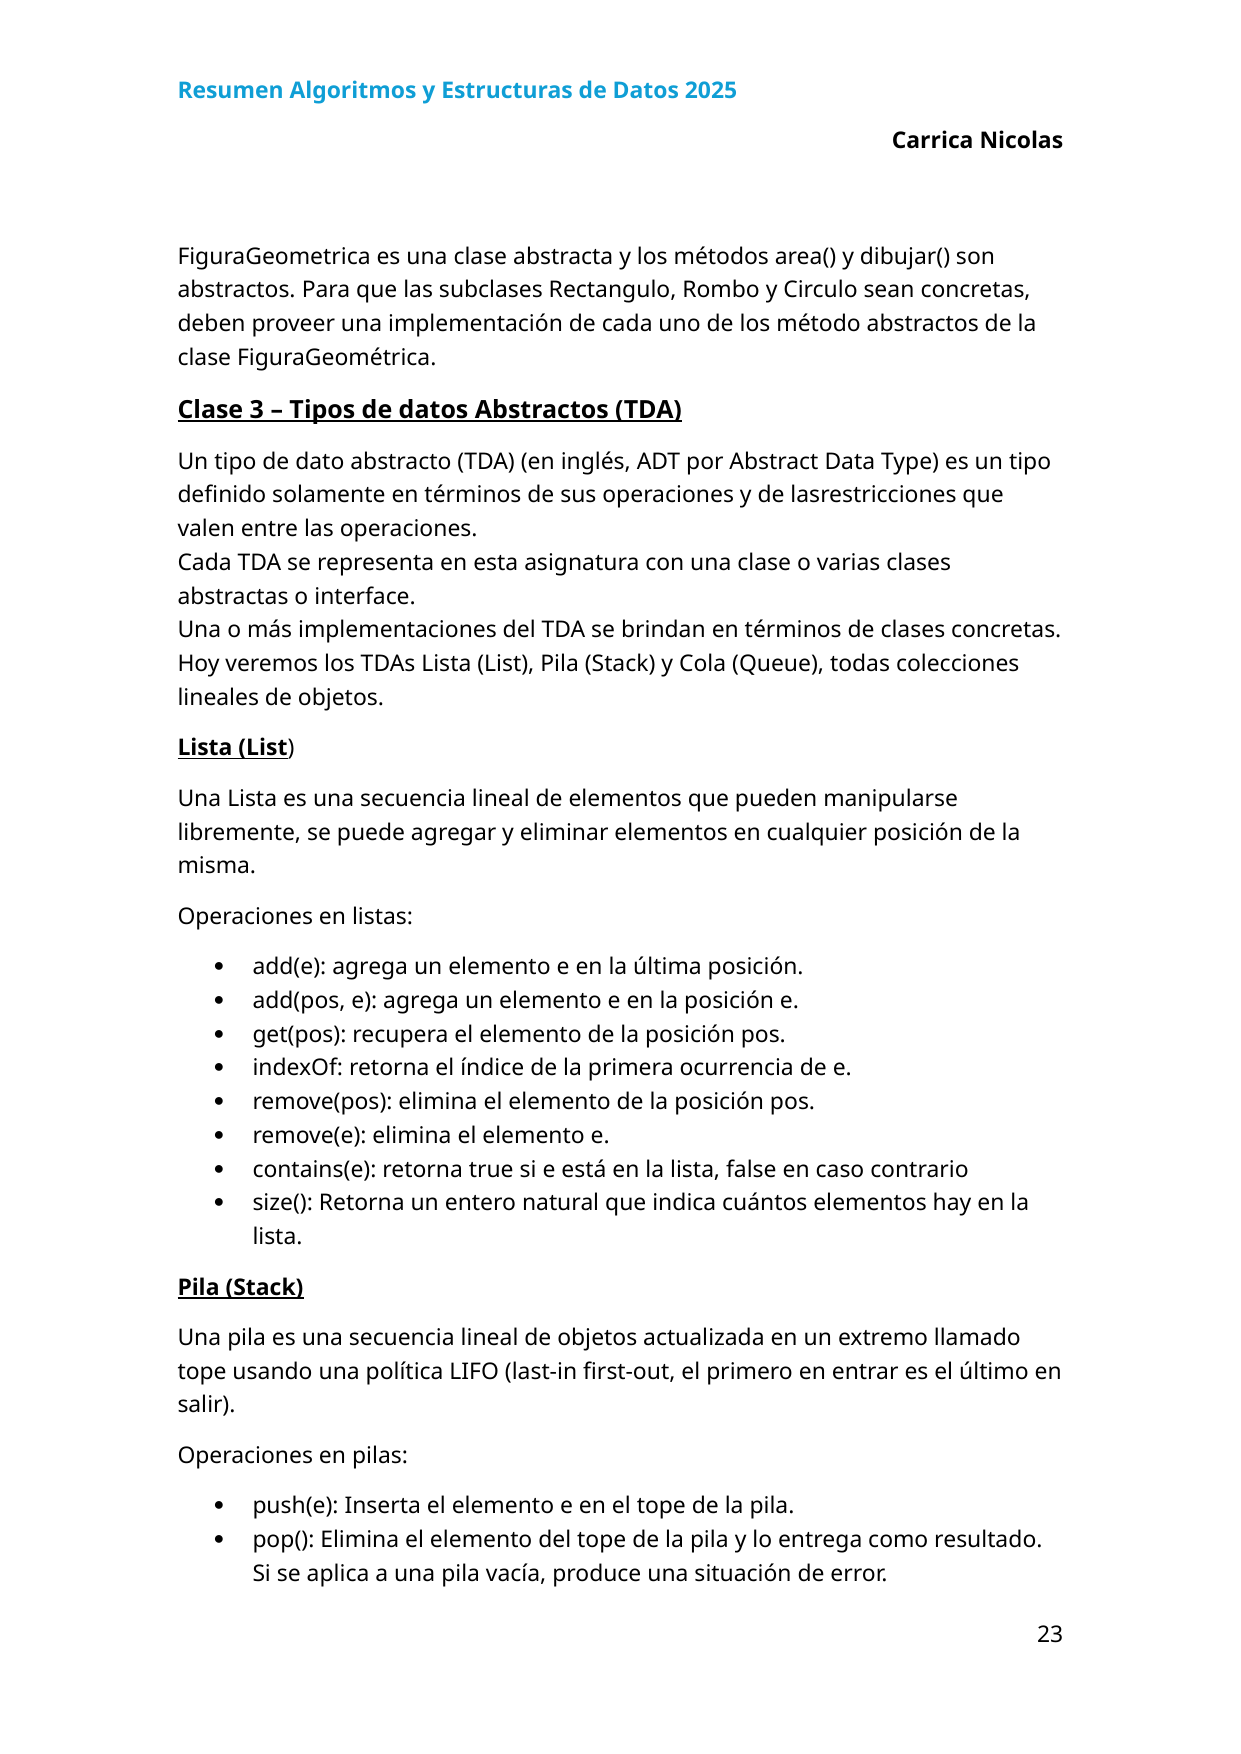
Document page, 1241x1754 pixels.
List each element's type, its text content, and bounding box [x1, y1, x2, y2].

list remove(e): elimina el elemento e. [215, 1119, 1063, 1150]
list push(e): Inserta el elemento e en el tope de la pila. [215, 1489, 1063, 1521]
text Operaciones en listas: [177, 900, 1063, 931]
list remove(pos): elimina el elemento de la posición pos. [215, 1085, 1063, 1116]
list indexOf: retorna el índice de la primera ocurrencia de e. [215, 1051, 1063, 1083]
text Un tipo de dato abstracto (TDA) (en inglés, ADT por Abstract Data Type) es un tipo definido solamente en términos de sus operaciones y de lasrestricciones que valen entre las operaciones. Cada TDA se representa en esta asignatura con una clase o varias clases abstractas o interface. Una o más implementaciones del TDA se brindan en términos de clases concretas. Hoy veremos los TDAs Lista (List), Pila (Stack) y Cola (Queue), todas colecciones lineales de objetos. [177, 445, 1063, 712]
text Clase 3 – Tipos de datos Abstractos (TDA) [177, 391, 1063, 425]
text Lista (List) [177, 731, 1063, 763]
list contains(e): retorna true si e está en la lista, false en caso contrario [215, 1153, 1063, 1184]
list get(pos): recupera el elemento de la posición pos. [215, 1018, 1063, 1049]
text Una pila es una secuencia lineal de objetos actualizada en un extremo llamado tope usando una política LIFO (last-in first-out, el primero en entrar es el último en salir). [177, 1321, 1063, 1420]
text Pila (Stack) [177, 1271, 1063, 1302]
list add(pos, e): agrega un elemento e en la posición e. [215, 984, 1063, 1015]
text FiguraGeometrica es una clase abstracta y los métodos area() y dibujar() son abstractos. Para que las subclases Rectangulo, Rombo y Circulo sean concretas, deben proveer una implementación de cada uno de los método abstractos de la clase FiguraGeométrica. [177, 206, 1063, 372]
text Operaciones en pilas: [177, 1439, 1063, 1470]
list pop(): Elimina el elemento del tope de la pila y lo entrega como resultado. Si se aplica a una pila vacía, produce una situación de error. [215, 1523, 1063, 1588]
text Una Lista es una secuencia lineal de elementos que pueden manipularse libremente, se puede agregar y eliminar elementos en cualquier posición de la misma. [177, 782, 1063, 881]
list size(): Retorna un entero natural que indica cuántos elementos hay en la lista. [215, 1186, 1063, 1251]
list add(e): agrega un elemento e en la última posición. [215, 950, 1063, 981]
